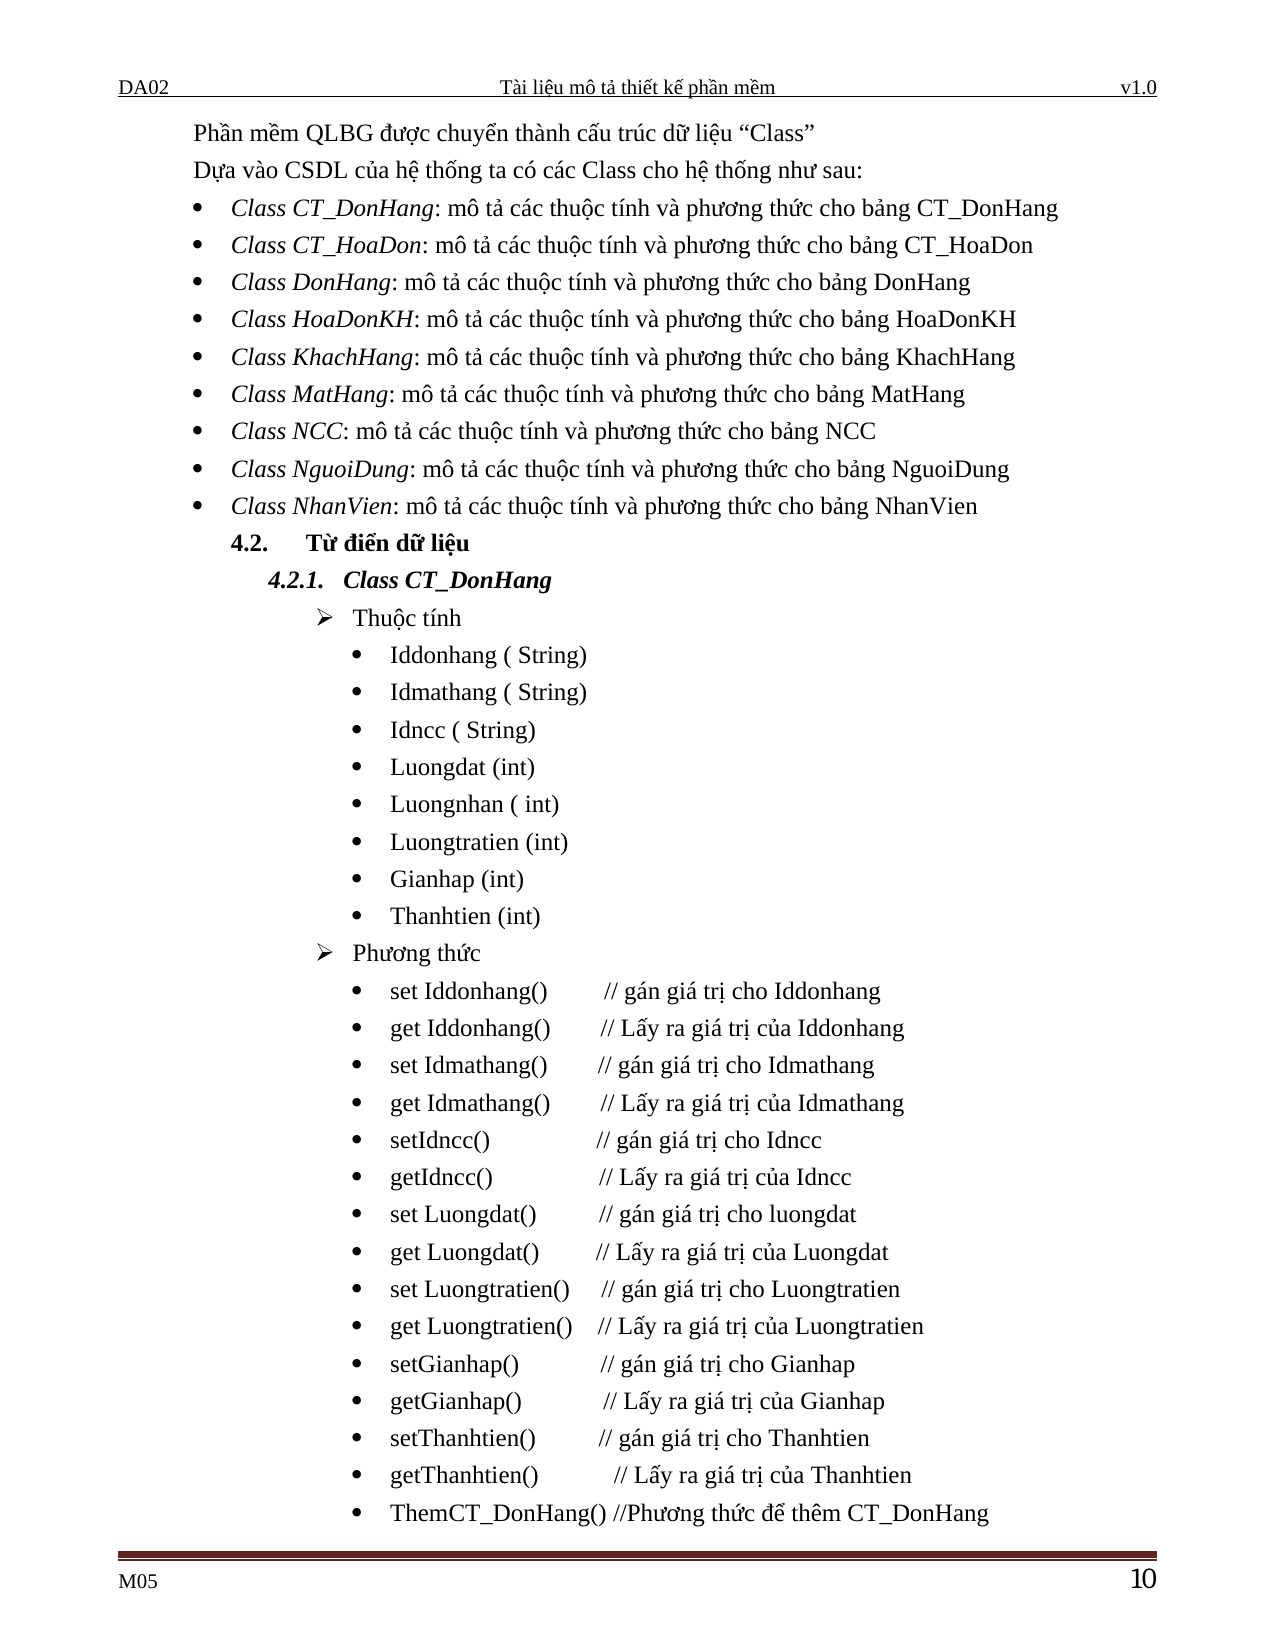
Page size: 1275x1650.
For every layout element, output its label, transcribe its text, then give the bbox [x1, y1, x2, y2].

list Luongtratien (int) [352, 827, 1157, 855]
list Class CT_HoaDon: mô tả các thuộc tính và phương thức cho bảng CT_HoaDon [193, 230, 1157, 259]
list Class MatHang: mô tả các thuộc tính và phương thức cho bảng MatHang [193, 379, 1157, 408]
list Luongdat (int) [352, 752, 1157, 781]
list Idncc ( String) [352, 715, 1157, 743]
list setIdncc() // gán giá trị cho Idncc [352, 1125, 1157, 1154]
list Luongnhan ( int) [352, 789, 1157, 818]
list get Idmathang() // Lấy ra giá trị của Idmathang [352, 1088, 1157, 1116]
list Từ điển dữ liệu [231, 528, 1157, 557]
list set Luongtratien() // gán giá trị cho Luongtratien [352, 1274, 1157, 1303]
list Class NCC: mô tả các thuộc tính và phương thức cho bảng NCC [193, 416, 1157, 445]
list Gianhap (int) [352, 864, 1157, 893]
list Class NguoiDung: mô tả các thuộc tính và phương thức cho bảng NguoiDung [193, 454, 1157, 482]
list get Luongtratien() // Lấy ra giá trị của Luongtratien [352, 1311, 1157, 1340]
list setGianhap() // gán giá trị cho Gianhap [352, 1349, 1157, 1377]
list set Idmathang() // gán giá trị cho Idmathang [352, 1050, 1157, 1079]
list Phương thức [315, 938, 1157, 967]
list get Iddonhang() // Lấy ra giá trị của Iddonhang [352, 1013, 1157, 1042]
list Class NhanVien: mô tả các thuộc tính và phương thức cho bảng NhanVien [193, 491, 1157, 520]
list set Iddonhang() // gán giá trị cho Iddonhang [352, 976, 1157, 1004]
list Class CT_DonHang: mô tả các thuộc tính và phương thức cho bảng CT_DonHang [193, 193, 1157, 221]
list Class DonHang: mô tả các thuộc tính và phương thức cho bảng DonHang [193, 267, 1157, 296]
list Thuộc tính [315, 603, 1157, 632]
list set Luongdat() // gán giá trị cho luongdat [352, 1199, 1157, 1228]
list Class HoaDonKH: mô tả các thuộc tính và phương thức cho bảng HoaDonKH [193, 304, 1157, 333]
text Phần mềm QLBG được chuyển thành cấu trúc dữ liệu “Class” [118, 118, 1157, 147]
list Idmathang ( String) [352, 677, 1157, 706]
list Thanhtien (int) [352, 901, 1157, 930]
list get Luongdat() // Lấy ra giá trị của Luongdat [352, 1237, 1157, 1266]
list getIdncc() // Lấy ra giá trị của Idncc [352, 1162, 1157, 1191]
list Iddonhang ( String) [352, 640, 1157, 669]
list getGianhap() // Lấy ra giá trị của Gianhap [352, 1386, 1157, 1415]
list Class CT_DonHang [268, 566, 1157, 594]
list Class KhachHang: mô tả các thuộc tính và phương thức cho bảng KhachHang [193, 342, 1157, 371]
text Dựa vào CSDL của hệ thống ta có các Class cho hệ thống như sau: [118, 155, 1157, 184]
list ThemCT_DonHang() //Phương thức để thêm CT_DonHang [352, 1498, 1157, 1527]
list getThanhtien() // Lấy ra giá trị của Thanhtien [352, 1461, 1157, 1489]
list setThanhtien() // gán giá trị cho Thanhtien [352, 1423, 1157, 1452]
